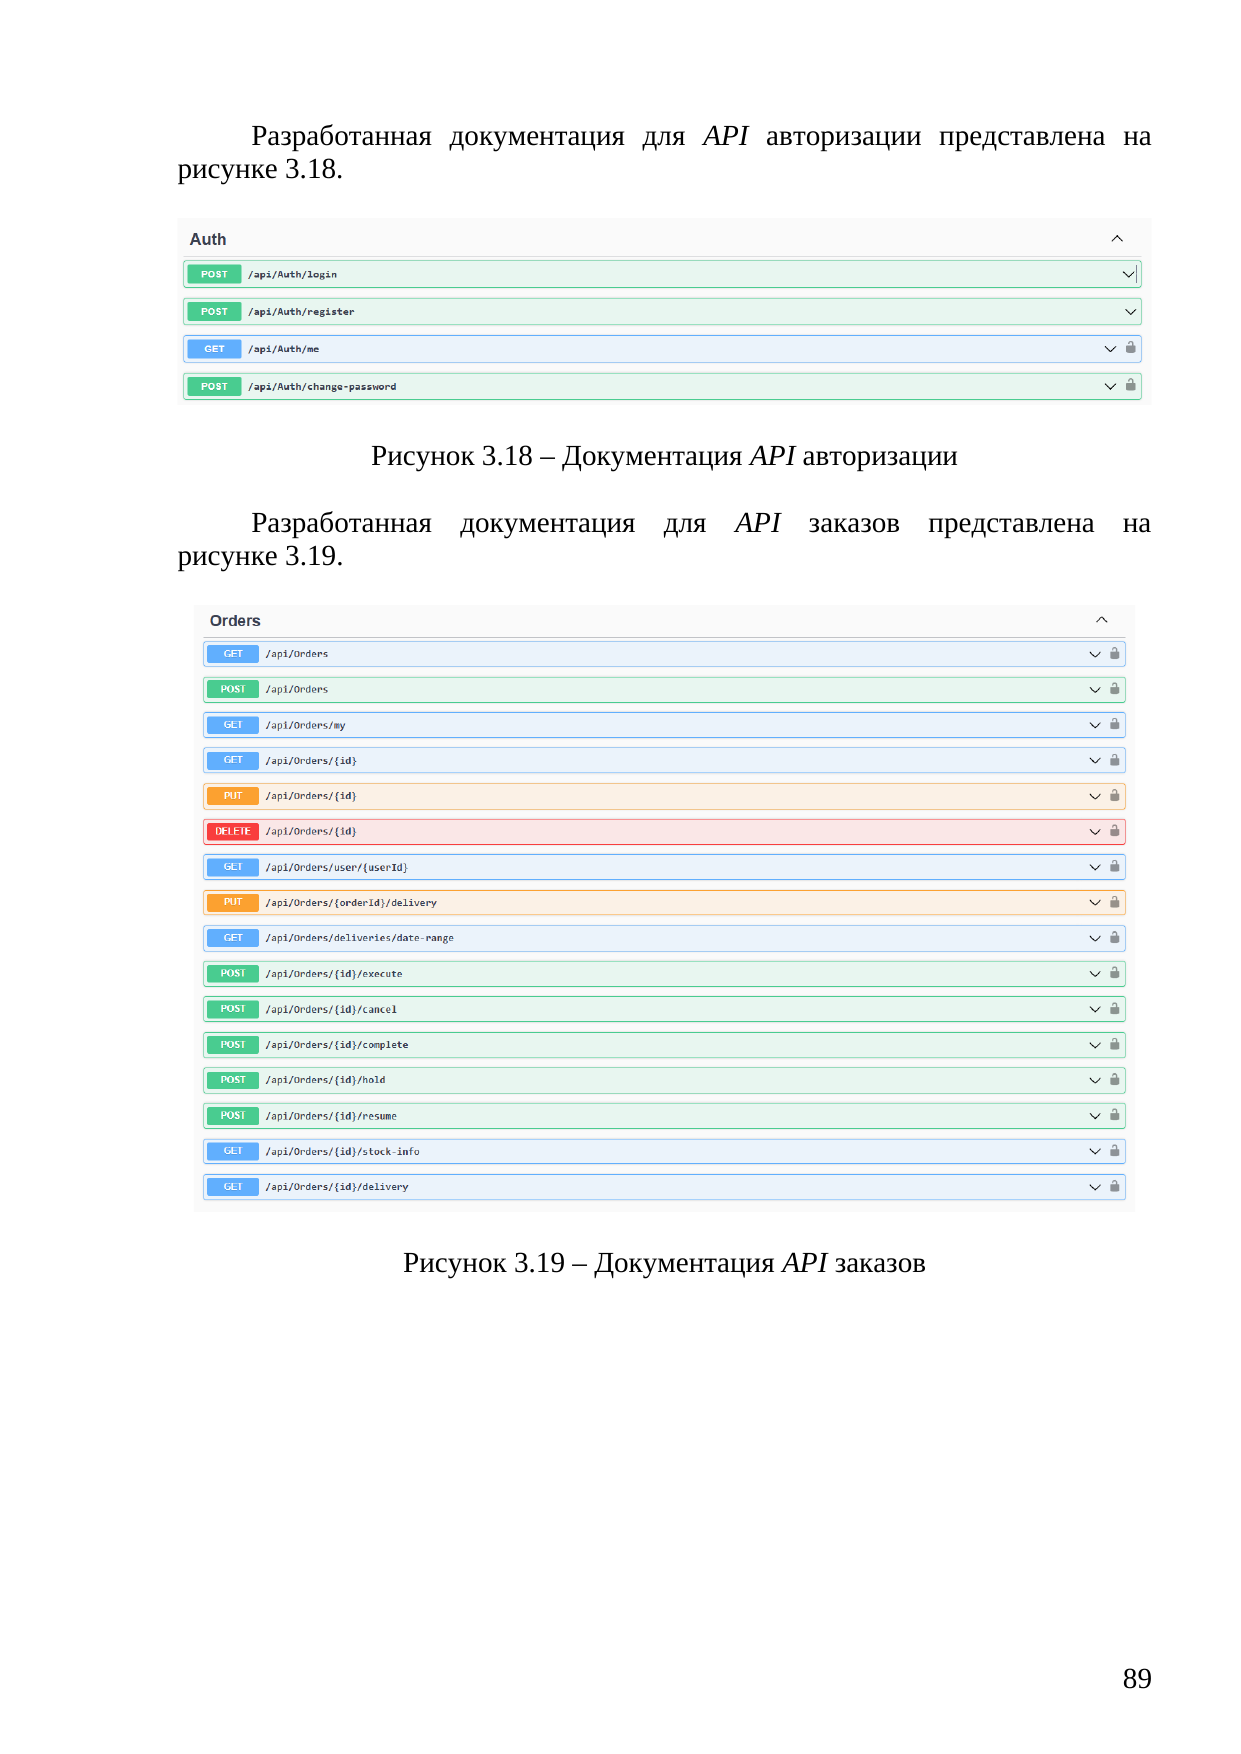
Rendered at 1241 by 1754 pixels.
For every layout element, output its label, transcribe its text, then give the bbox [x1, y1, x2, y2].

picture [193, 605, 1136, 1212]
text Рисунок 3.18 – Документация API авторизации [177, 438, 1152, 471]
text Разработанная документация для API заказов представлена на рисунке 3.19. [177, 505, 1152, 572]
picture [177, 218, 1152, 405]
text Рисунок 3.19 – Документация API заказов [177, 1245, 1152, 1279]
text Разработанная документация для API авторизации представлена на рисунке 3.18. [177, 118, 1152, 185]
